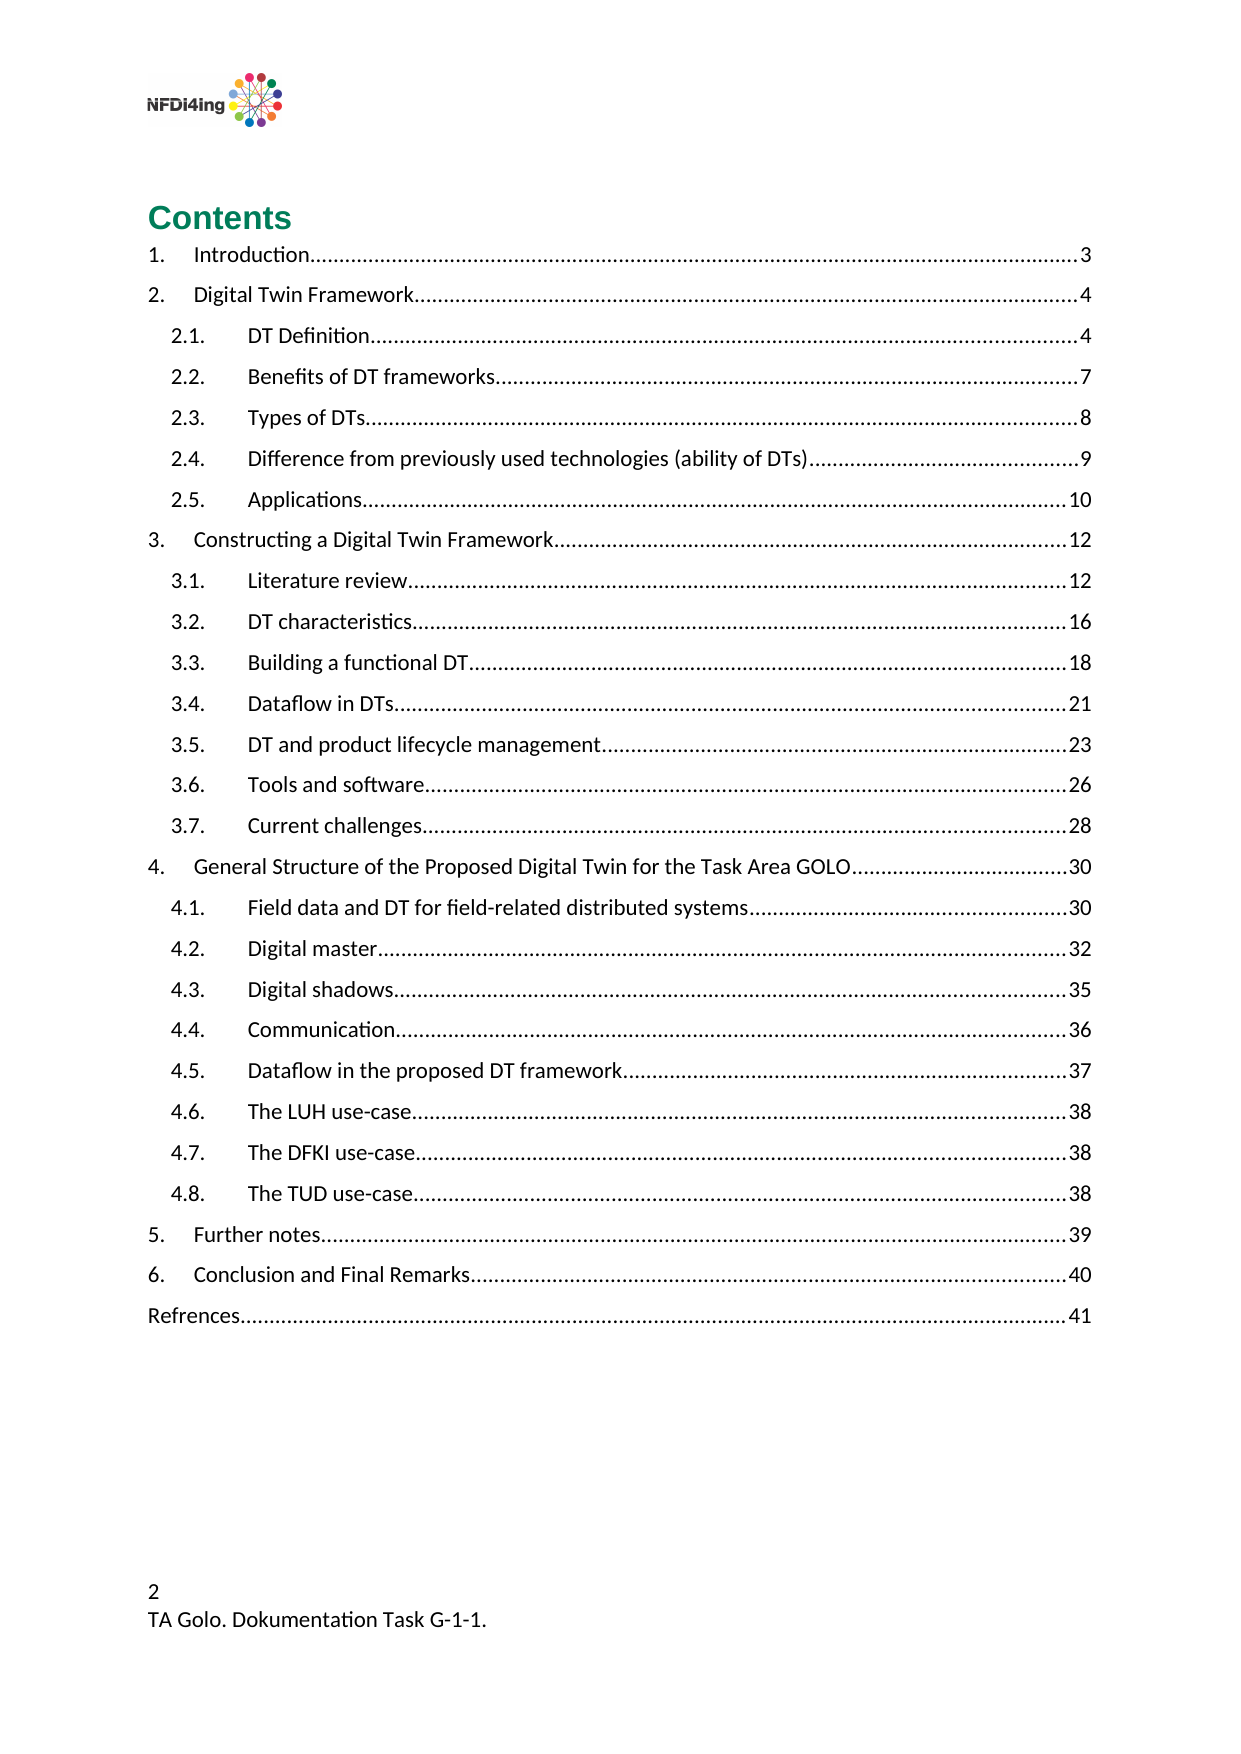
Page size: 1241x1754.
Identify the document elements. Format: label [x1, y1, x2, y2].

picture [147, 73, 282, 127]
